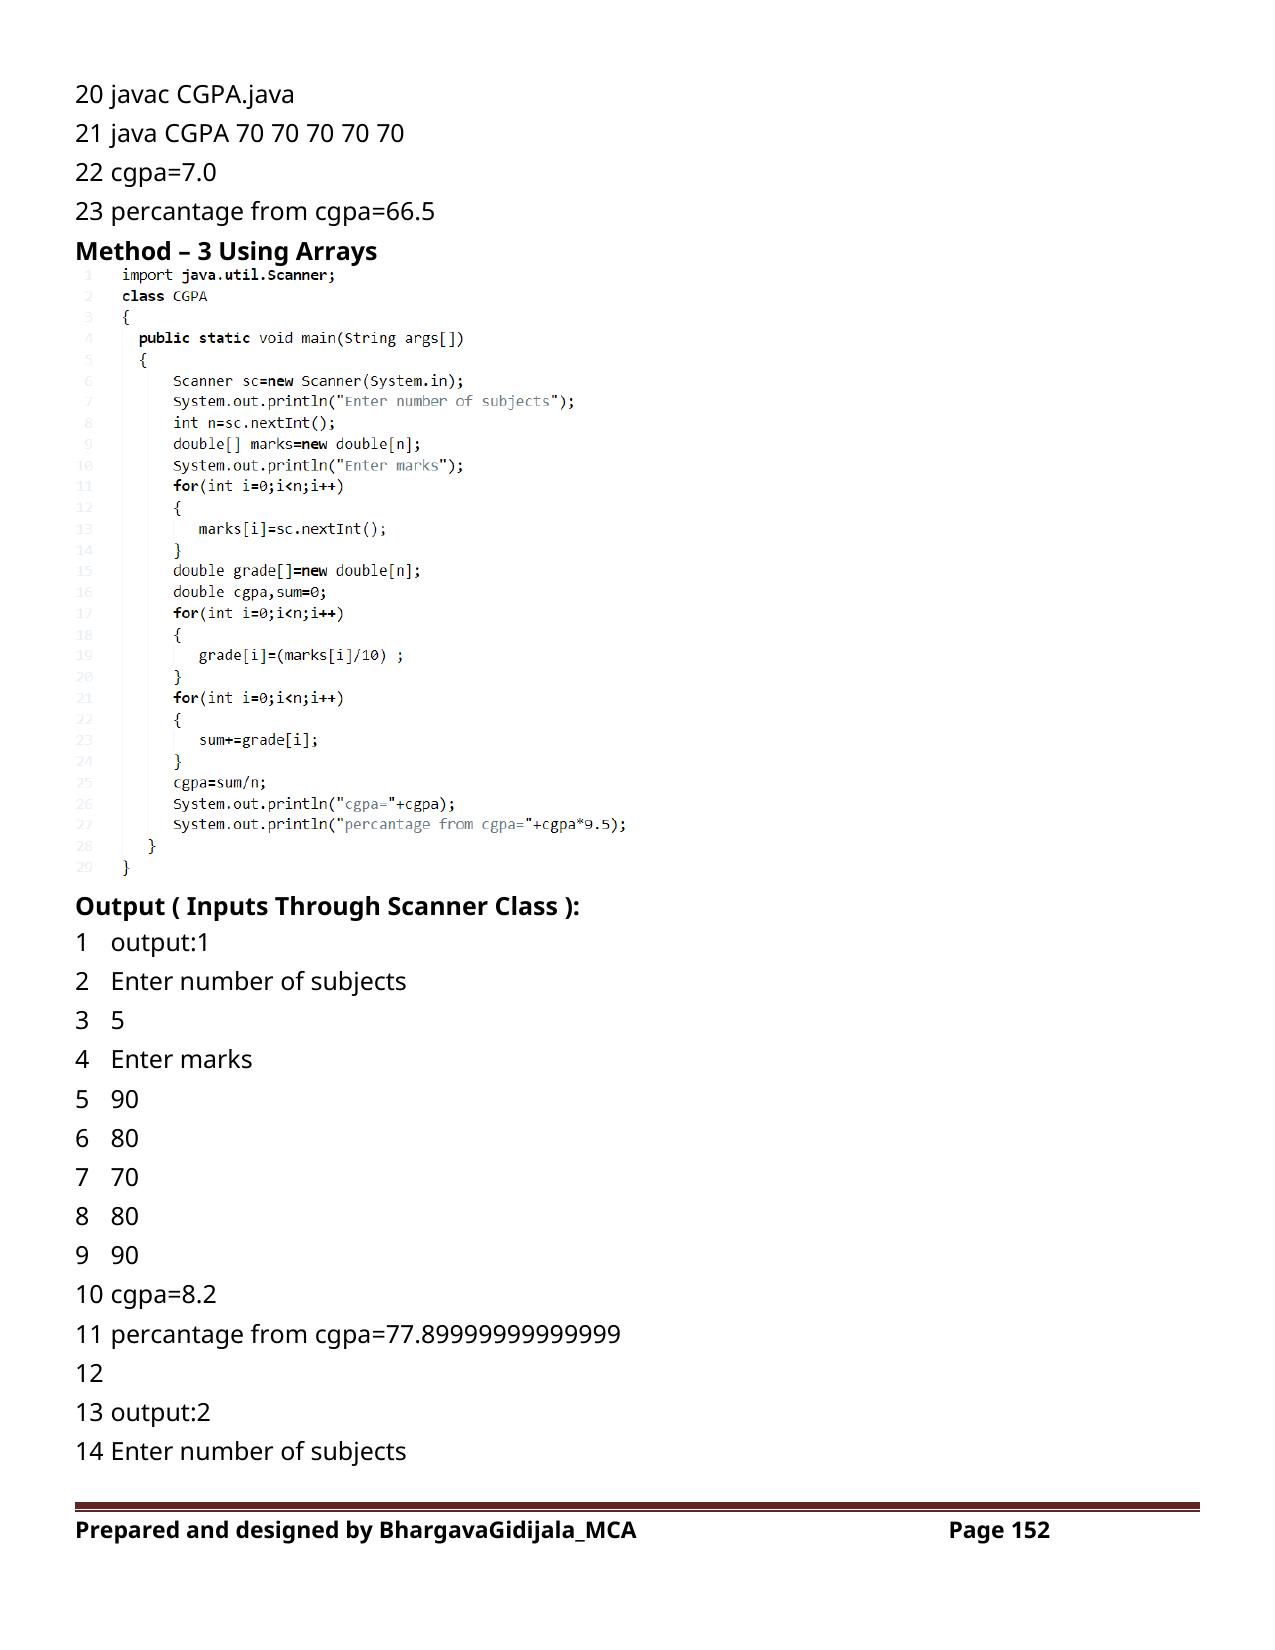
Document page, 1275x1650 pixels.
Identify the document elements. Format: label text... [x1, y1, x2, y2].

picture [75, 267, 625, 877]
subtitle Method – 3 Using Arrays [75, 233, 1200, 268]
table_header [109, 75, 676, 233]
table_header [74, 923, 109, 1473]
text Output ( Inputs Through Scanner Class ): [75, 889, 1200, 923]
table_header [109, 923, 676, 1473]
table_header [74, 75, 109, 233]
